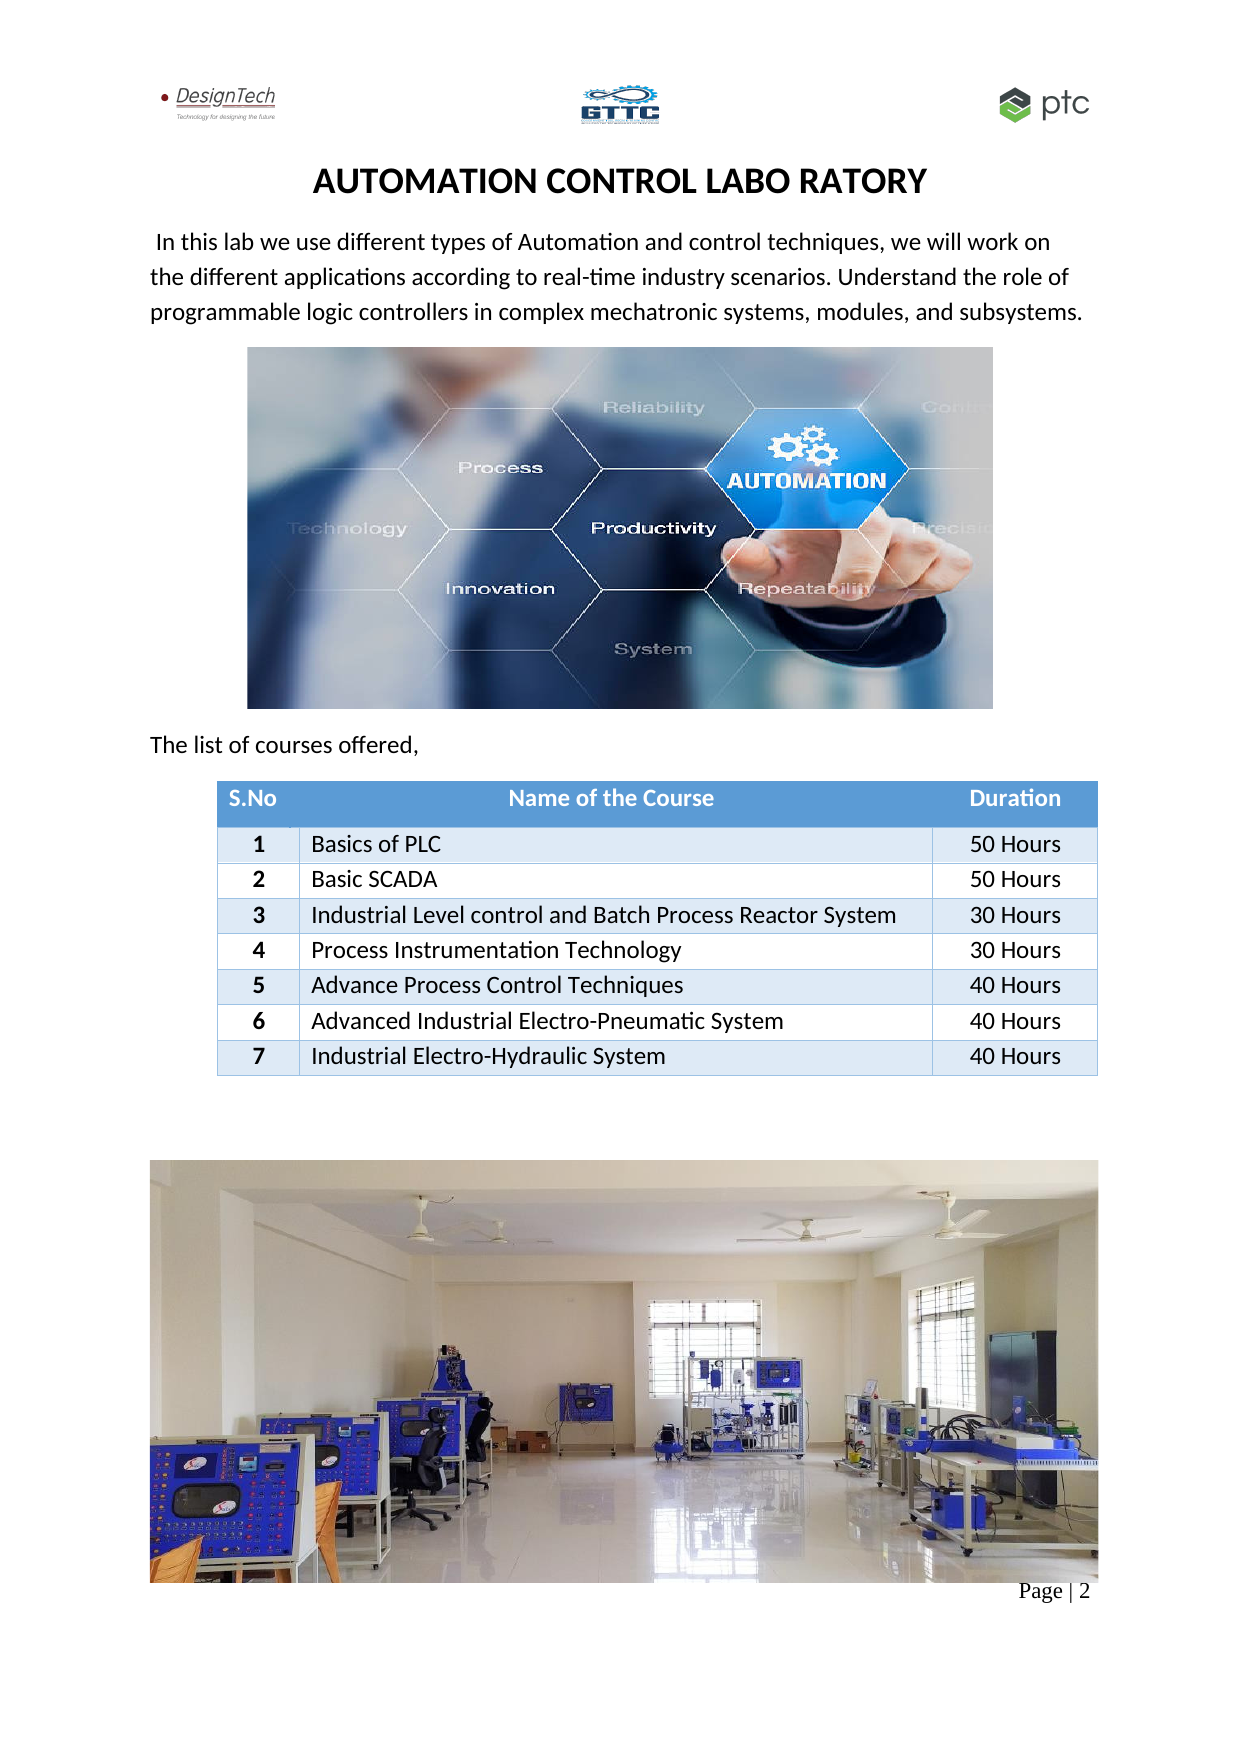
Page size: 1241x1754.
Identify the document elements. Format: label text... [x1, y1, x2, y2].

table_cell 50 Hours [933, 864, 1097, 898]
table_cell 4 [218, 934, 299, 969]
table_cell Basic SCADA [300, 864, 932, 898]
text AUTOMATION CONTROL LABO RATORY [150, 157, 1090, 203]
table_cell 2 [218, 864, 299, 898]
table_cell Advance Process Control Techniques [300, 970, 932, 1004]
picture [149, 1160, 1099, 1583]
picture [247, 347, 993, 709]
picture [150, 76, 286, 131]
table_cell 1 [218, 828, 299, 862]
table_cell Process Instrumentation Technology [300, 934, 932, 969]
text The list of courses offered, [150, 729, 1090, 760]
picture [565, 79, 675, 131]
table_header S.No [218, 782, 289, 827]
table_header Duration [933, 782, 1097, 827]
table_cell Basics of PLC [300, 828, 932, 862]
table_cell 30 Hours [933, 934, 1097, 969]
table_cell 40 Hours [933, 1041, 1097, 1075]
table_cell Advanced Industrial Electro-Pneumatic System [300, 1005, 932, 1039]
table_cell Industrial Level control and Batch Process Reactor System [300, 899, 932, 933]
table_cell 5 [218, 970, 299, 1004]
table_cell Industrial Electro-Hydraulic System [300, 1041, 932, 1075]
table_header Name of the Course [291, 782, 932, 827]
table_cell 6 [218, 1005, 299, 1039]
table_cell 7 [218, 1041, 299, 1075]
picture [998, 79, 1091, 131]
table_cell 30 Hours [933, 899, 1097, 933]
text In this lab we use different types of Automation and control techniques, we will work on the different applications according to real-time industry scenarios. Understand the role of programmable logic controllers in complex mechatronic systems, modules, and subsystems. [150, 226, 1090, 327]
table_cell 3 [218, 899, 299, 933]
table_cell 40 Hours [933, 970, 1097, 1004]
table_cell 50 Hours [933, 828, 1097, 862]
table_cell 40 Hours [933, 1005, 1097, 1039]
